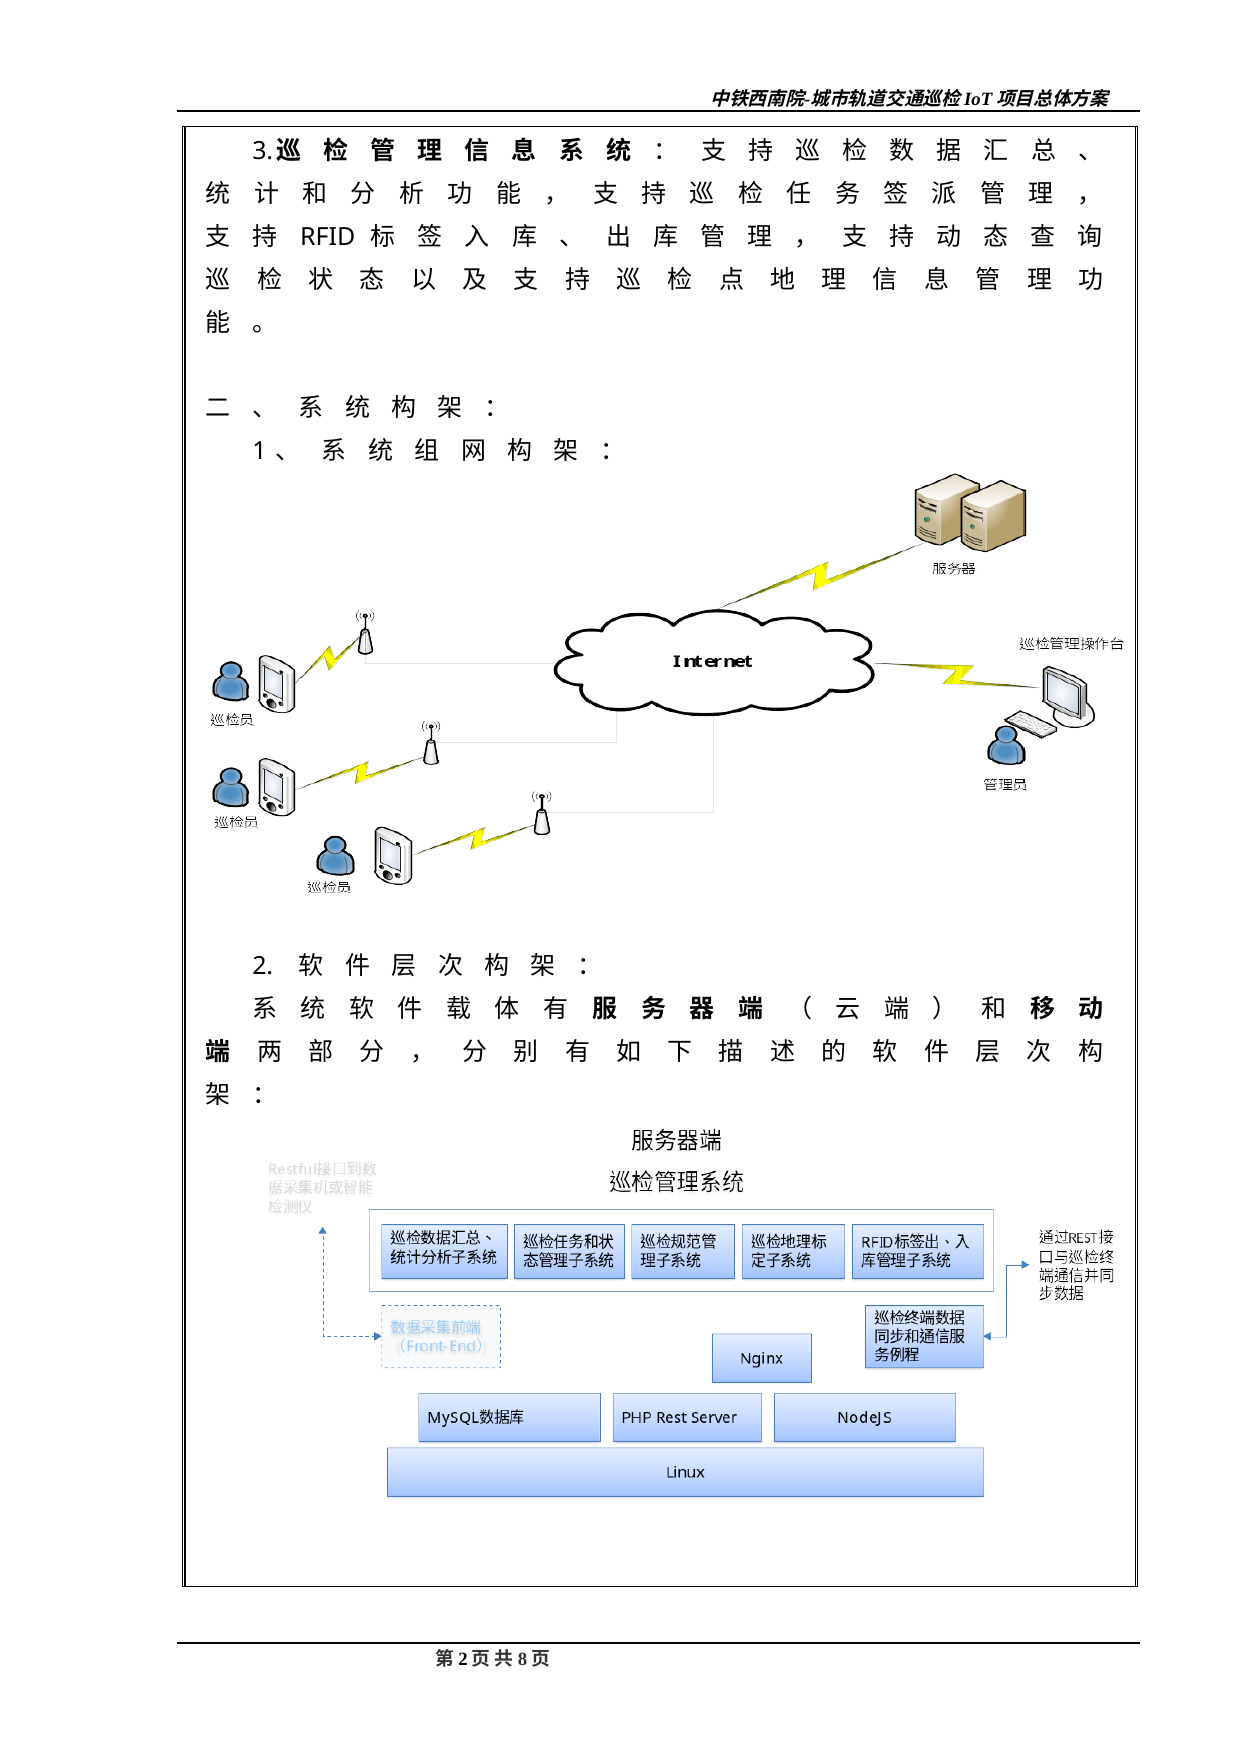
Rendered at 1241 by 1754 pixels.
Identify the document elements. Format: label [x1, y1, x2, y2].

table_cell [186, 127, 1135, 1586]
